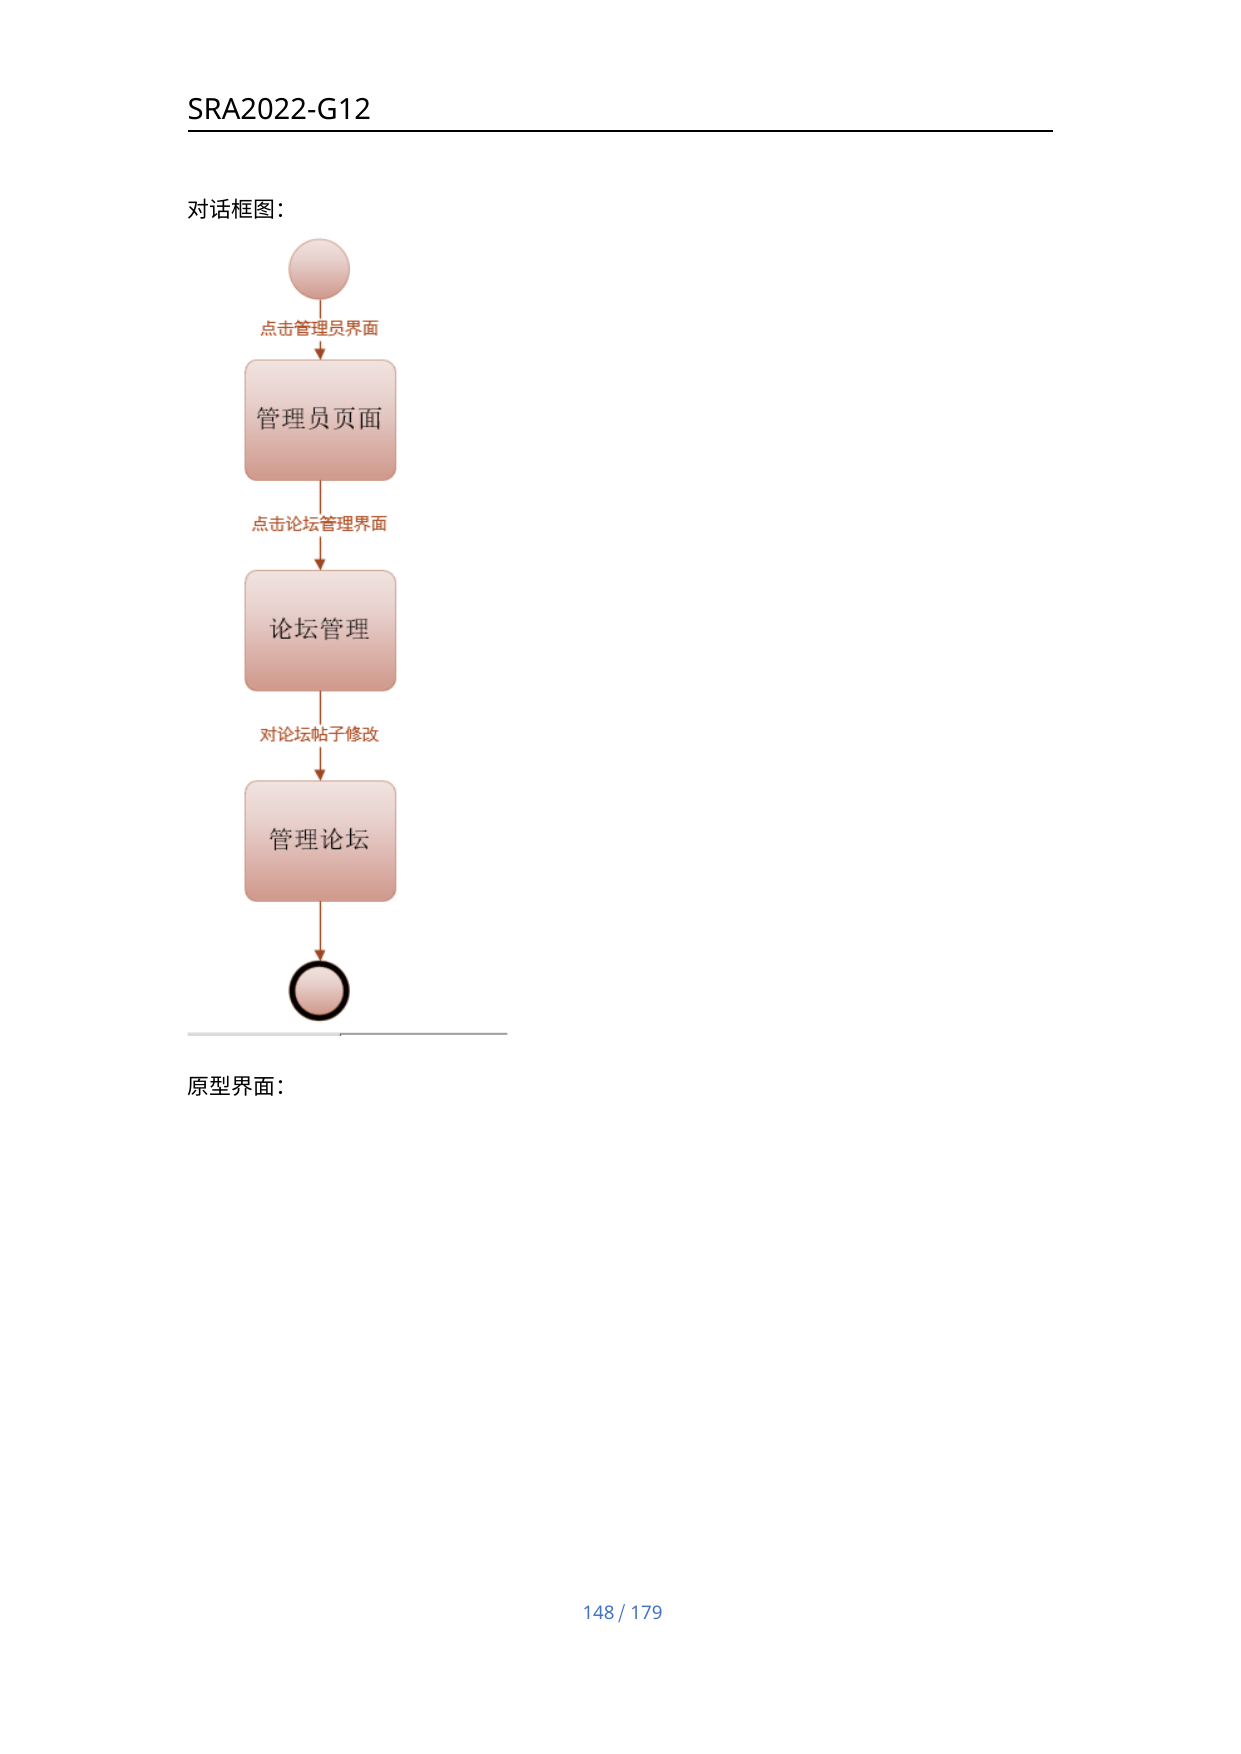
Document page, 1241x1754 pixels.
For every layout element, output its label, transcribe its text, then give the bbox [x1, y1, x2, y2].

picture [187, 223, 508, 1036]
text 对话框图： [187, 191, 1053, 224]
text 原型界面： [187, 1069, 1053, 1101]
